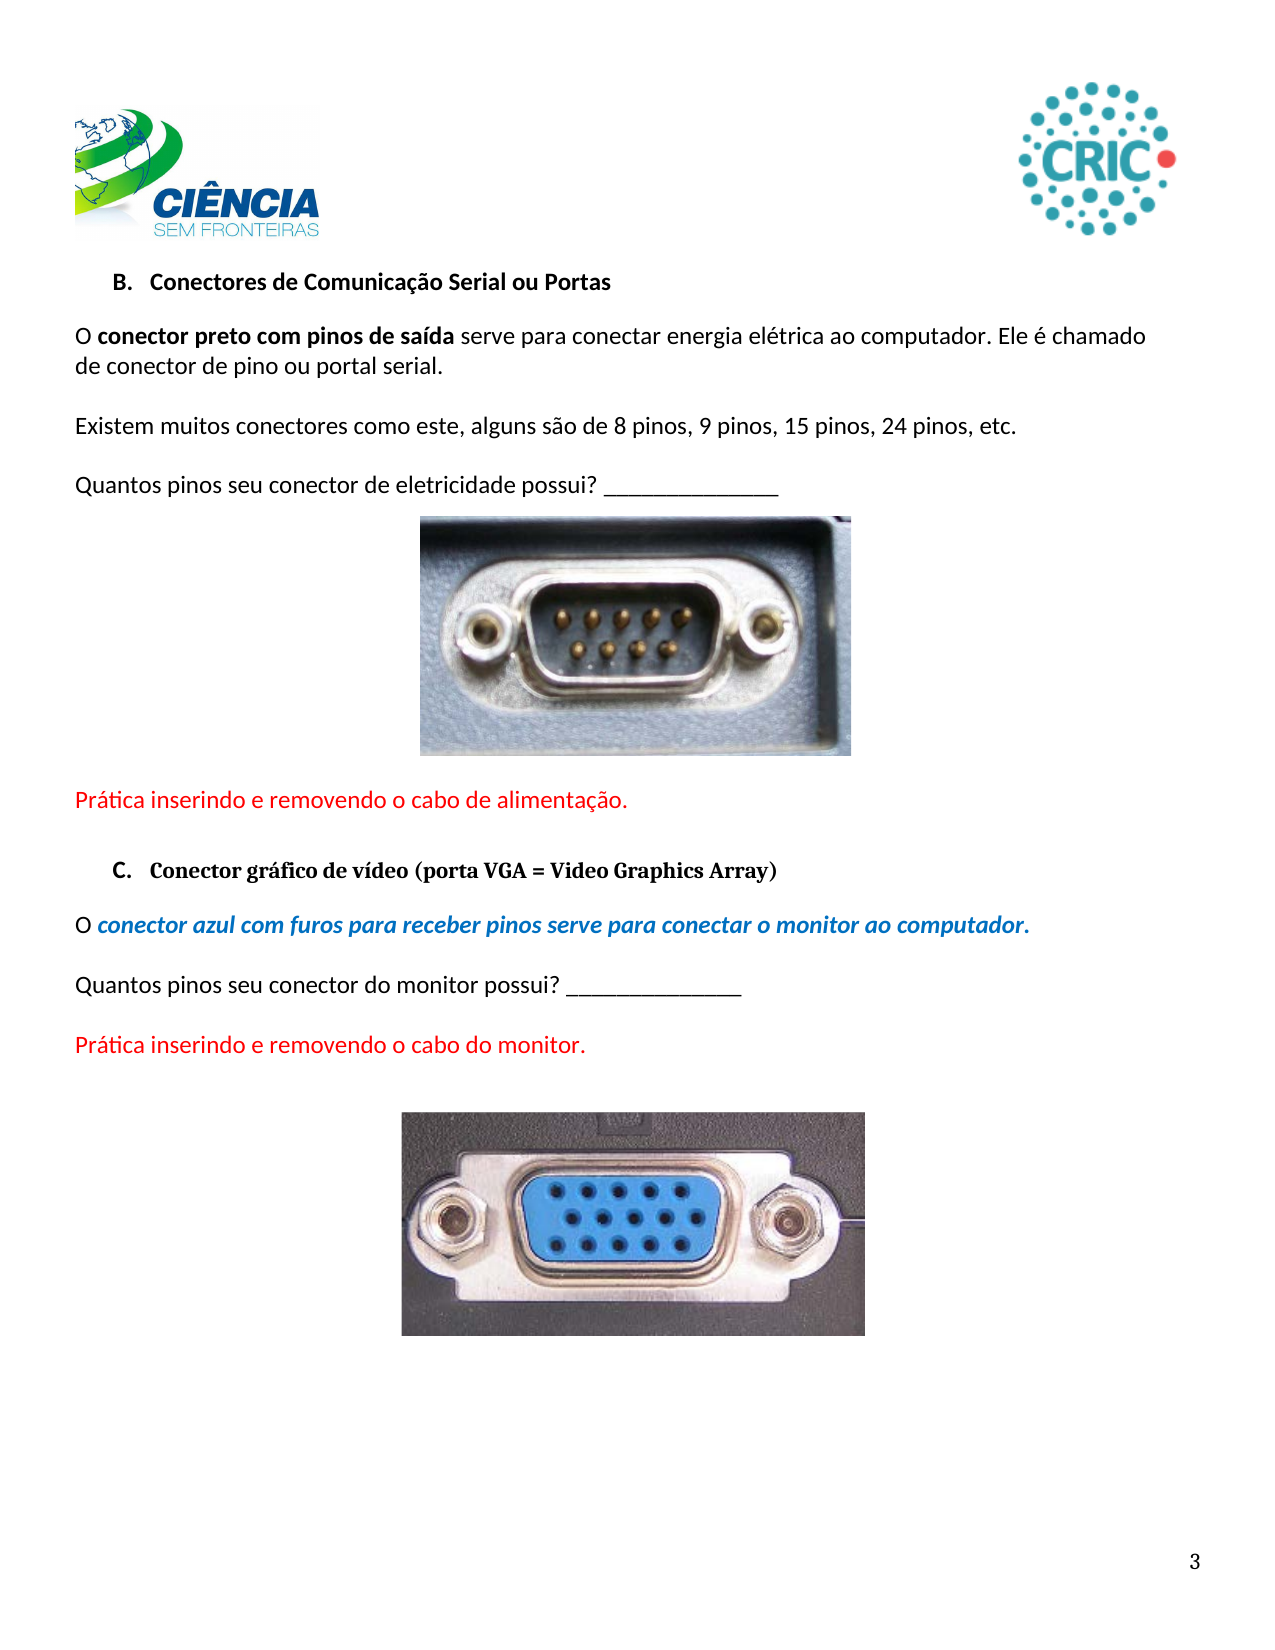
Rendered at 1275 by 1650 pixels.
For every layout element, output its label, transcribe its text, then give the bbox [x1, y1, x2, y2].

text B. Conectores de Comunicação Serial ou Portas [112, 266, 1202, 296]
picture [401, 1111, 865, 1336]
picture [420, 516, 852, 756]
text Quantos pinos seu conector do monitor possui? ______________ [75, 969, 1202, 1000]
picture [1012, 75, 1182, 241]
text C. Conector gráfico de vídeo (porta VGA = Video Graphics Array) [112, 854, 1202, 884]
picture [75, 105, 320, 241]
text O conector azul com furos para receber pinos serve para conectar o monitor ao computador. [75, 909, 1202, 940]
text Prática inserindo e removendo o cabo de alimentação. [75, 784, 1202, 815]
text Prática inserindo e removendo o cabo do monitor. [75, 1029, 1202, 1059]
text Existem muitos conectores como este, alguns são de 8 pinos, 9 pinos, 15 pinos, 24 pinos, etc. [75, 410, 1202, 441]
text O conector preto com pinos de saída serve para conectar energia elétrica ao computador. Ele é chamado de conector de pino ou portal serial. [75, 321, 1177, 381]
text Quantos pinos seu conector de eletricidade possui? ______________ [75, 470, 1202, 500]
